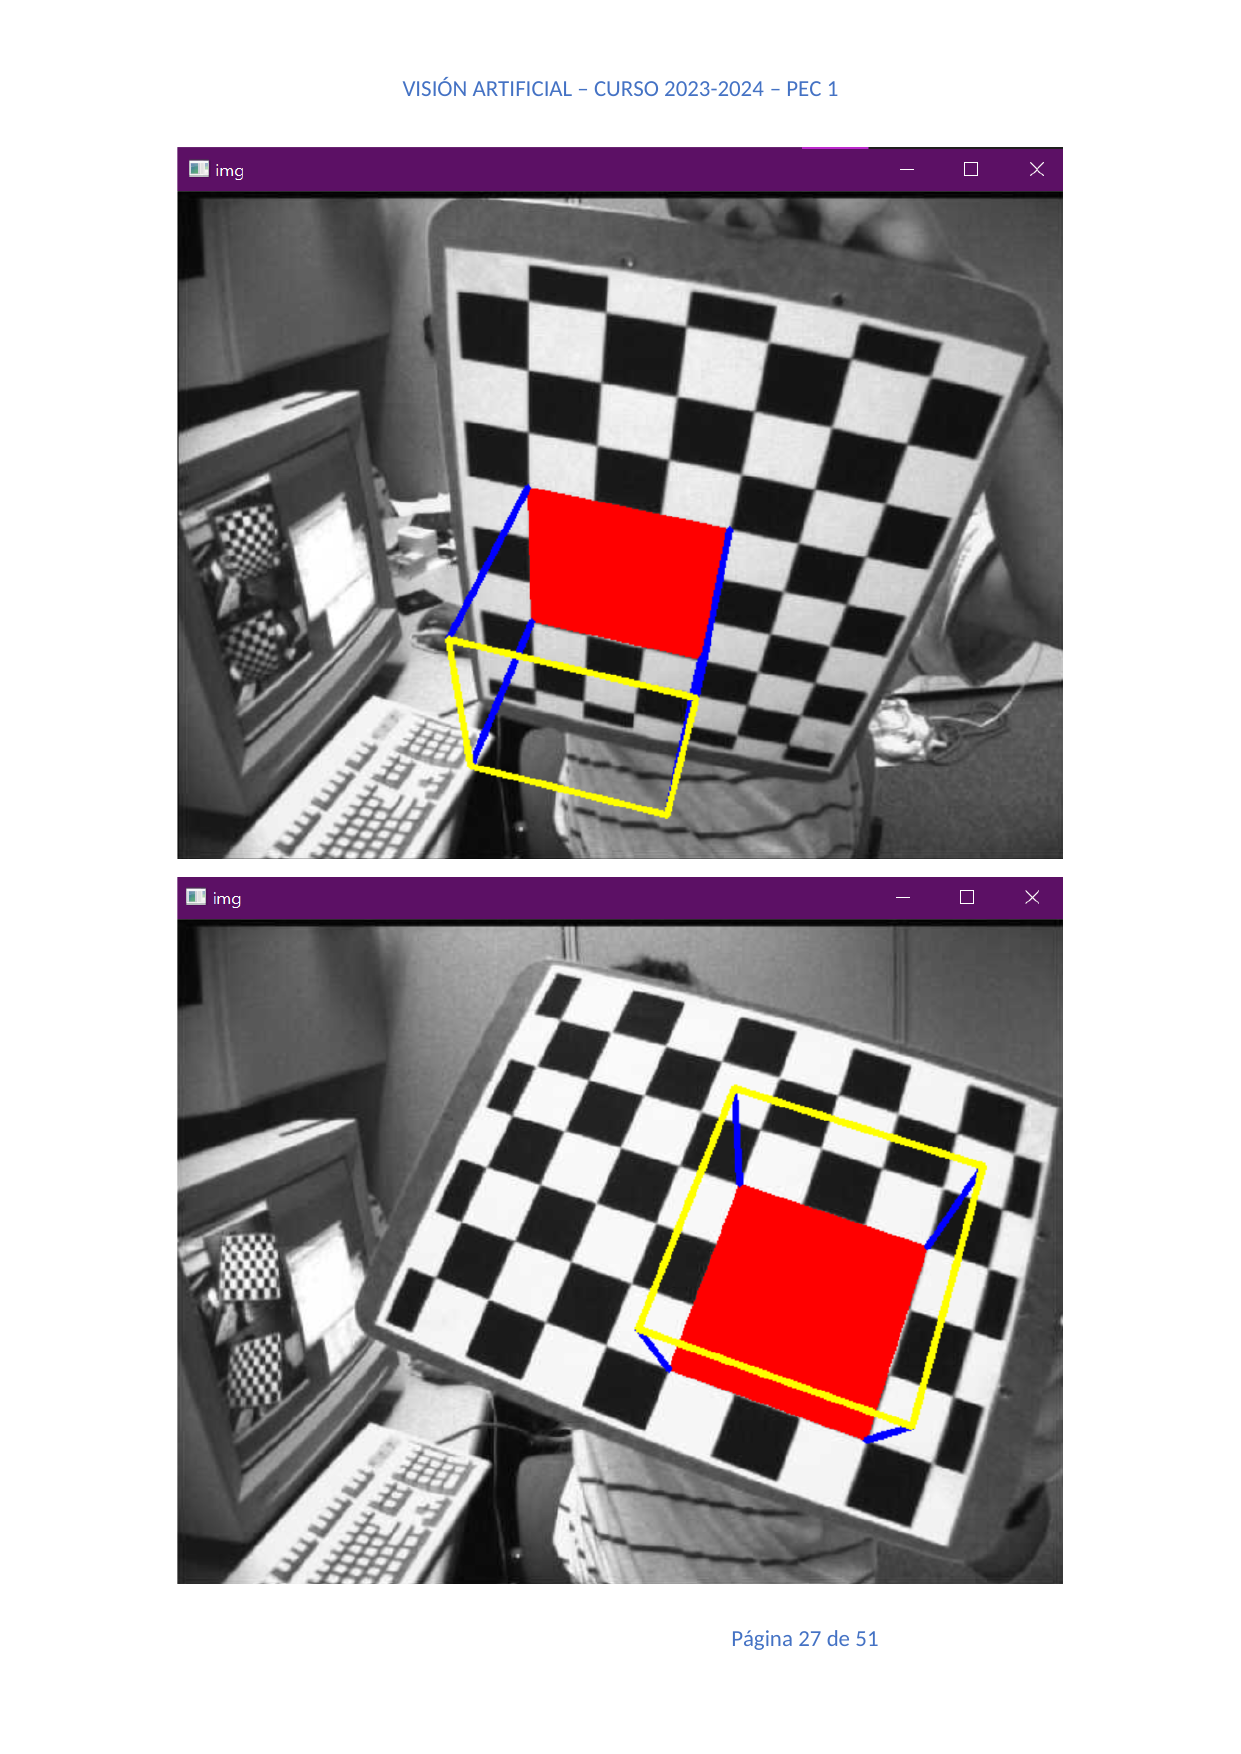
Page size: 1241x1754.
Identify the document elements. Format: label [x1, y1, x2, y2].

picture [177, 877, 1063, 1584]
picture [177, 147, 1063, 859]
